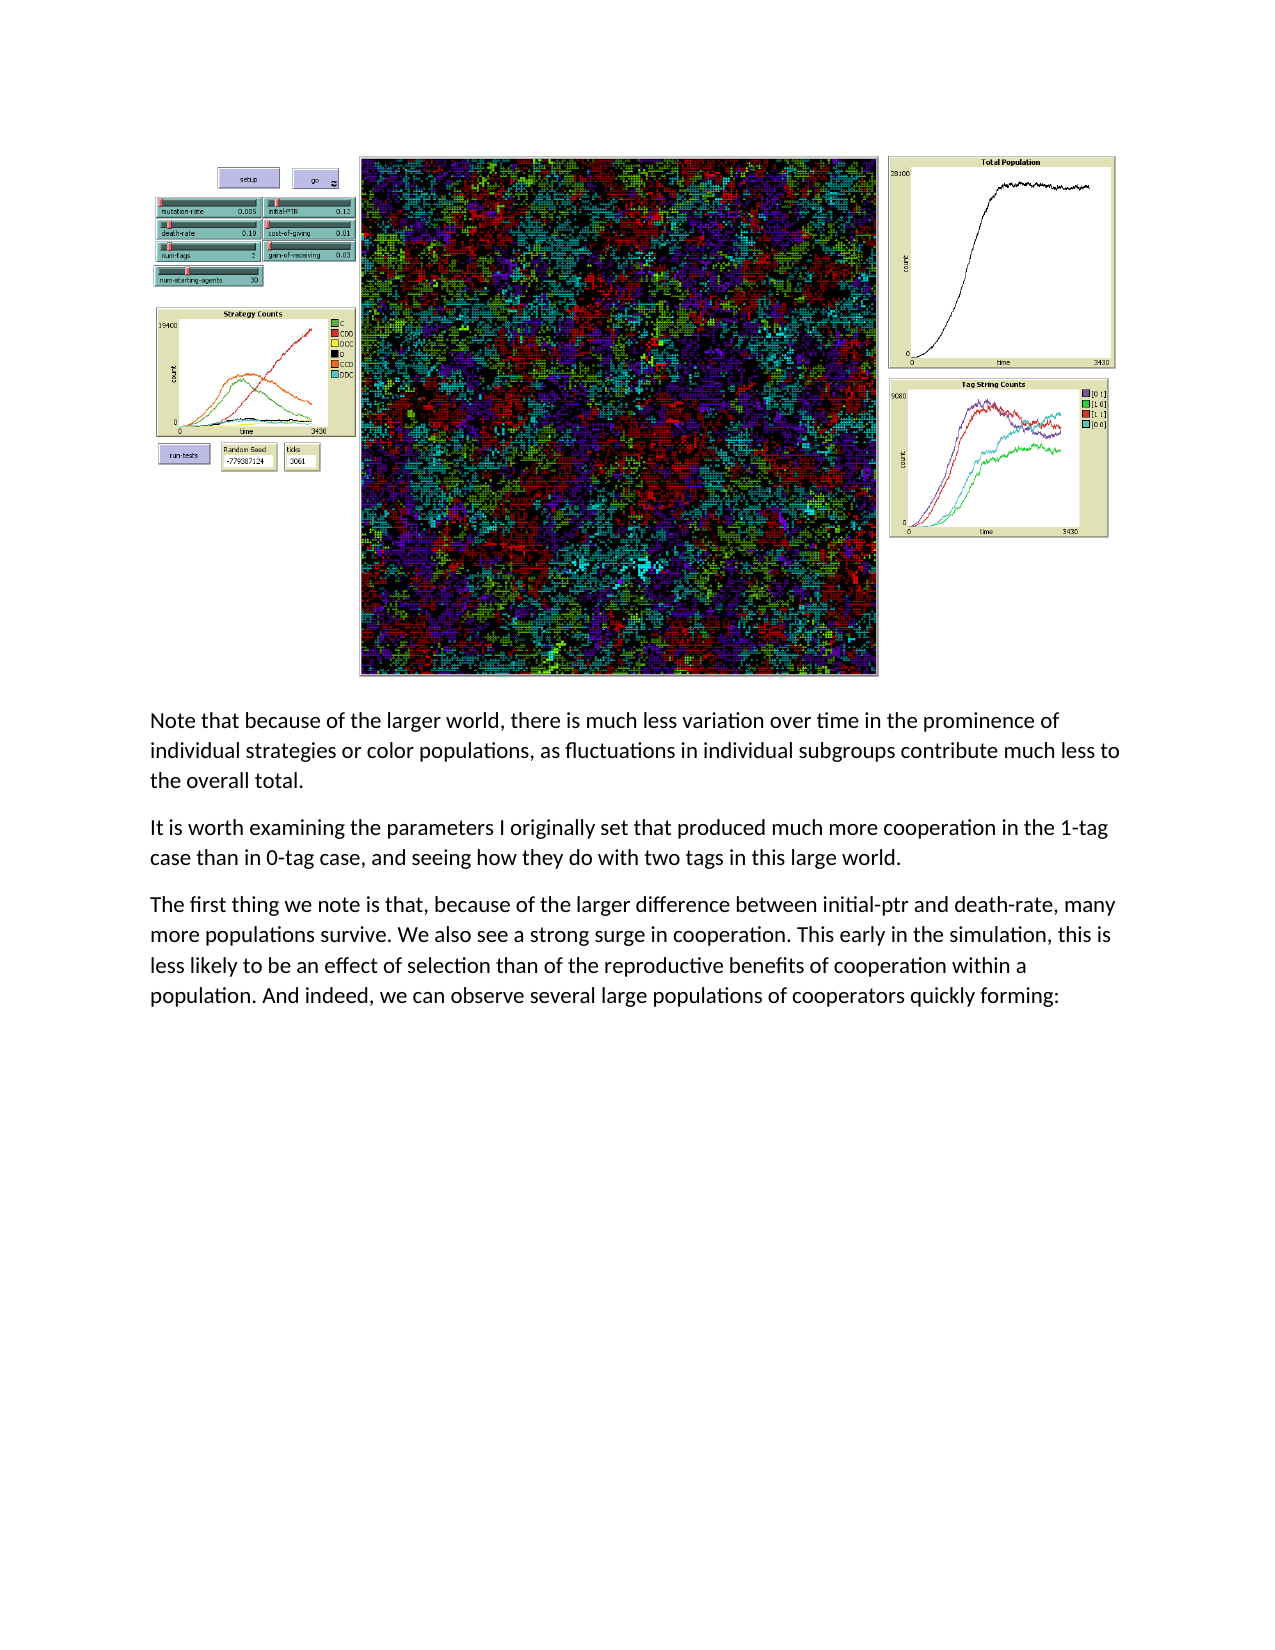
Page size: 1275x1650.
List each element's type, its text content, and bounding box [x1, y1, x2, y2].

text It is worth examining the parameters I originally set that produced much more cooperation in the 1-tag case than in 0-tag case, and seeing how they do with two tags in this large world. [150, 813, 1125, 871]
text Note that because of the larger world, there is much less variation over time in the prominence of individual strategies or color populations, as fluctuations in individual subgroups contribute much less to the overall total. [150, 706, 1125, 794]
text The first thing we note is that, because of the larger difference between initial-ptr and death-rate, many more populations survive. We also see a strong surge in cooperation. This early in the simulation, this is less likely to be an effect of selection than of the reproductive benefits of cooperation within a population. And indeed, we can observe several large populations of cooperators quickly forming: [150, 890, 1125, 1009]
picture [150, 150, 1125, 687]
